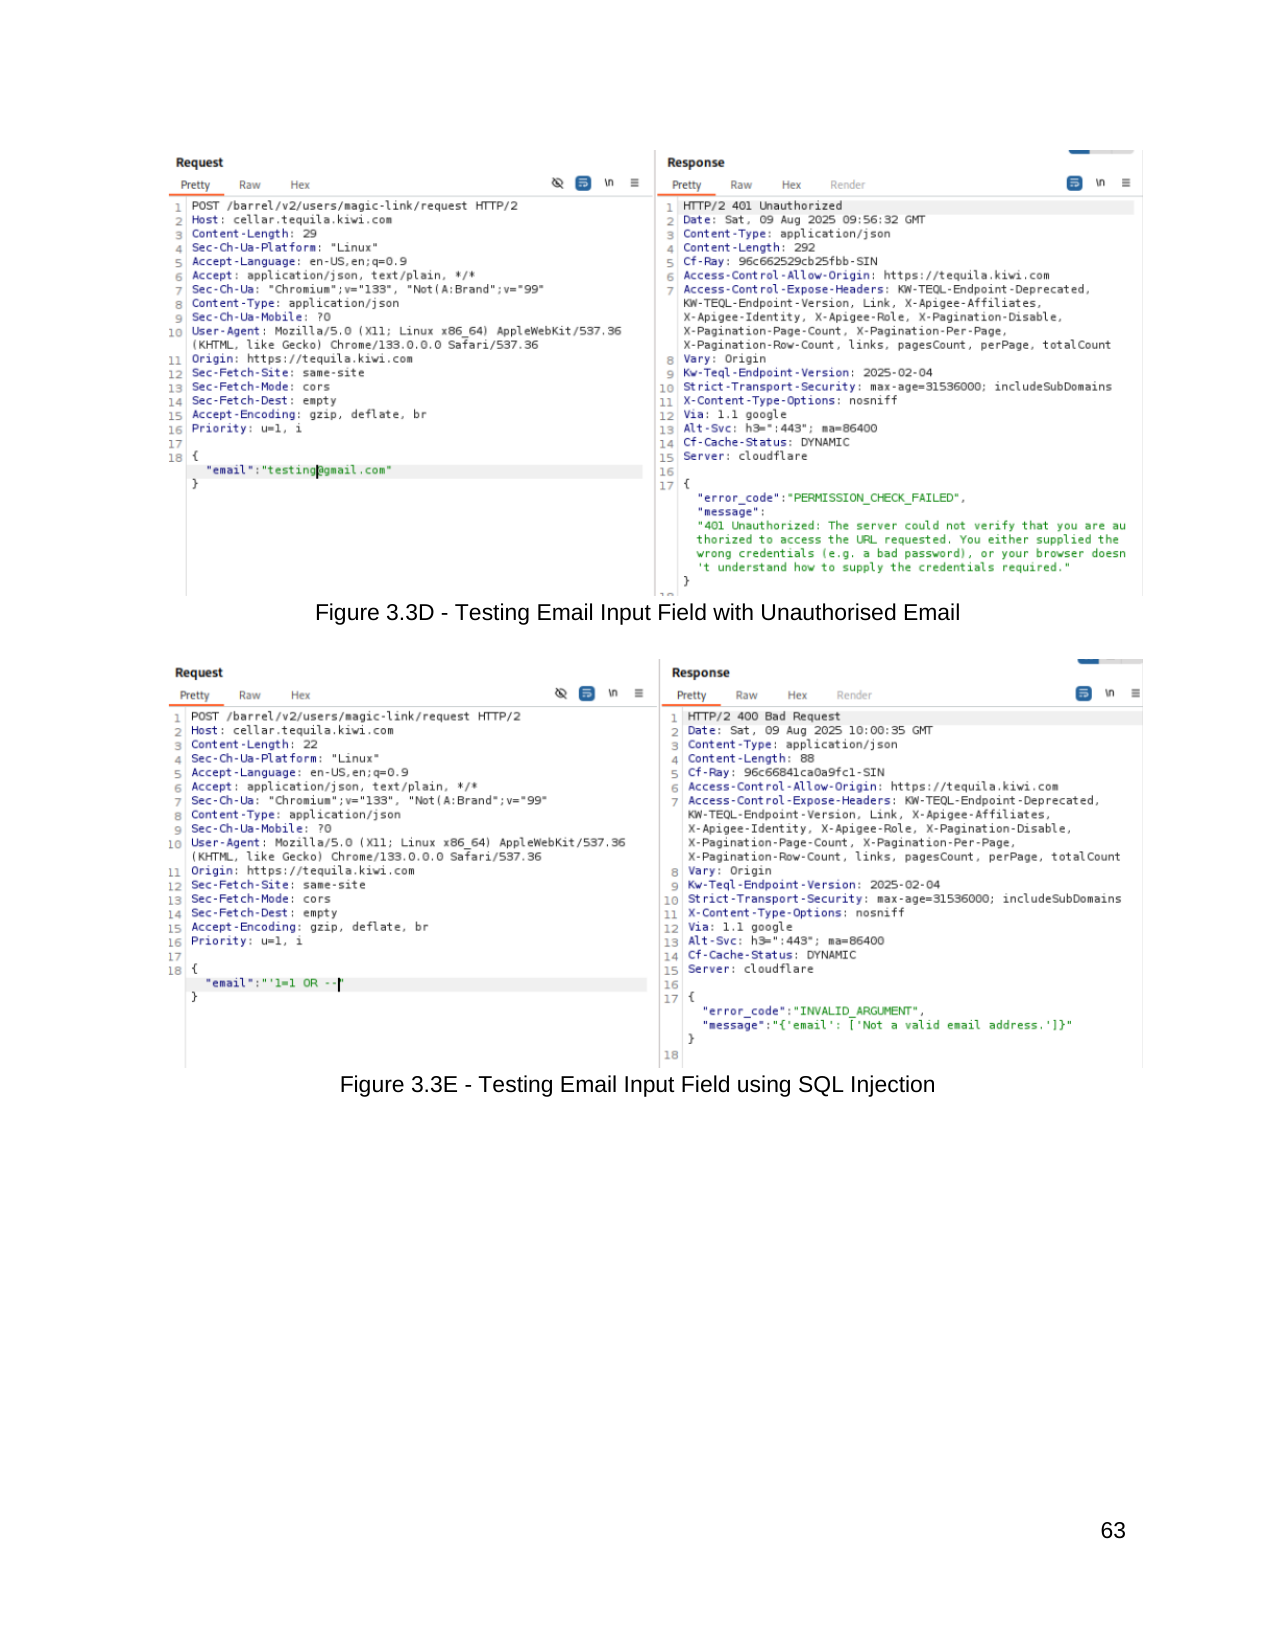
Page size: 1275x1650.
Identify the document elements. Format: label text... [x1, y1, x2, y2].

text Figure 3.3D - Testing Email Input Field with Unauthorised Email [150, 599, 1125, 626]
text Figure 3.3E - Testing Email Input Field using SQL Injection [150, 659, 1125, 1098]
